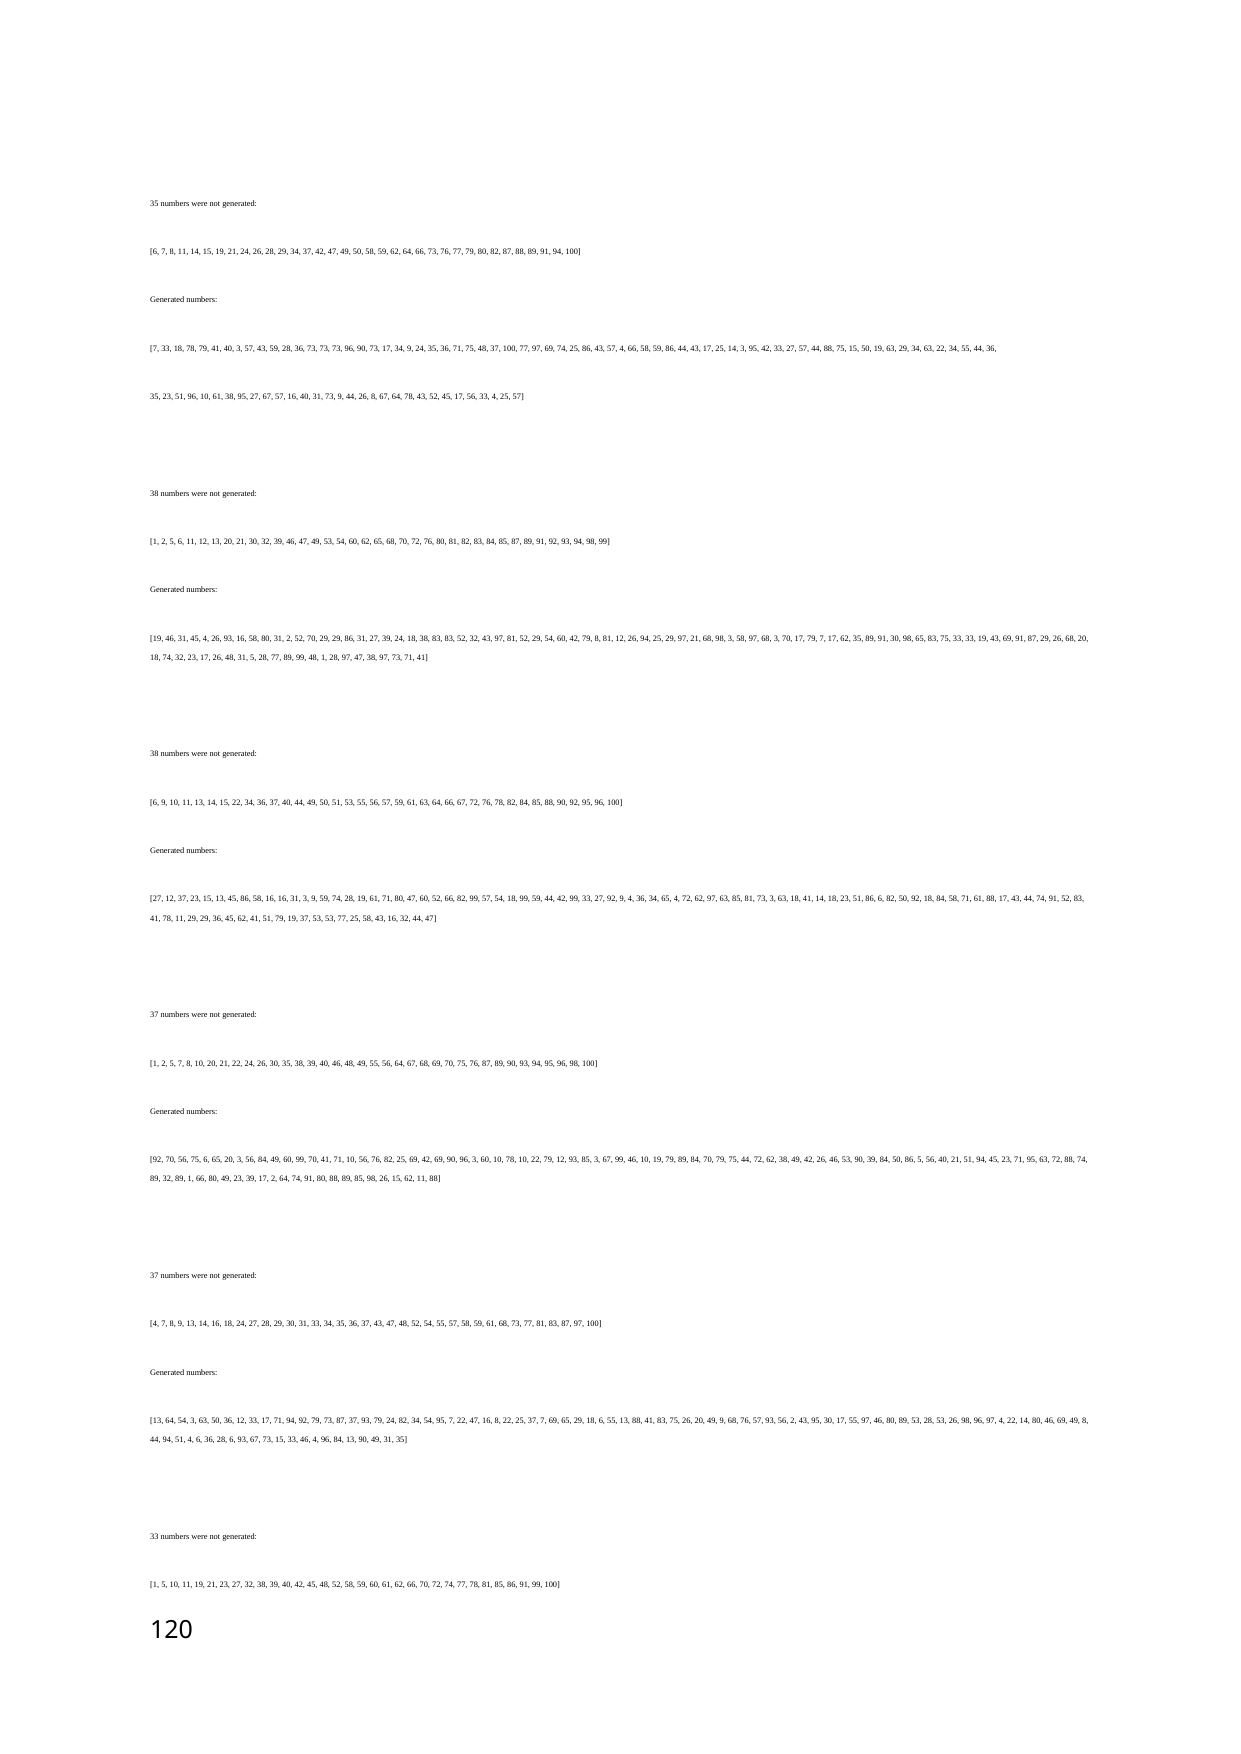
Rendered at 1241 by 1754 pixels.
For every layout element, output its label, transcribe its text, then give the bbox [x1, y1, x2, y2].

text [19, 46, 31, 45, 4, 26, 93, 16, 58, 80, 31, 2, 52, 70, 29, 29, 86, 31, 27, 39, 24, 18, 38, 83, 83, 52, 32, 43, 97, 81, 52, 29, 54, 60, 42, 79, 8, 81, 12, 26, 94, 25, 29, 97, 21, 68, 98, 3, 58, 97, 68, 3, 70, 17, 79, 7, 17, 62, 35, 89, 91, 30, 98, 65, 83, 75, 33, 33, 19, 43, 69, 91, 87, 29, 26, 68, 20, 18, 74, 32, 23, 17, 26, 48, 31, 5, 28, 77, 89, 99, 48, 1, 28, 97, 47, 38, 97, 73, 71, 41] [150, 633, 1090, 662]
text [27, 12, 37, 23, 15, 13, 45, 86, 58, 16, 16, 31, 3, 9, 59, 74, 28, 19, 61, 71, 80, 47, 60, 52, 66, 82, 99, 57, 54, 18, 99, 59, 44, 42, 99, 33, 27, 92, 9, 4, 36, 34, 65, 4, 72, 62, 97, 63, 85, 81, 73, 3, 63, 18, 41, 14, 18, 23, 51, 86, 6, 82, 50, 92, 18, 84, 58, 71, 61, 88, 17, 43, 44, 74, 91, 52, 83, 41, 78, 11, 29, 29, 36, 45, 62, 41, 51, 79, 19, 37, 53, 53, 77, 25, 58, 43, 16, 32, 44, 47] [150, 894, 1090, 923]
text [92, 70, 56, 75, 6, 65, 20, 3, 56, 84, 49, 60, 99, 70, 41, 71, 10, 56, 76, 82, 25, 69, 42, 69, 90, 96, 3, 60, 10, 78, 10, 22, 79, 12, 93, 85, 3, 67, 99, 46, 10, 19, 79, 89, 84, 70, 79, 75, 44, 72, 62, 38, 49, 42, 26, 46, 53, 90, 39, 84, 50, 86, 5, 56, 40, 21, 51, 94, 45, 23, 71, 95, 63, 72, 88, 74, 89, 32, 89, 1, 66, 80, 49, 23, 39, 17, 2, 64, 74, 91, 80, 88, 89, 85, 98, 26, 15, 62, 11, 88] [150, 1155, 1090, 1184]
text [13, 64, 54, 3, 63, 50, 36, 12, 33, 17, 71, 94, 92, 79, 73, 87, 37, 93, 79, 24, 82, 34, 54, 95, 7, 22, 47, 16, 8, 22, 25, 37, 7, 69, 65, 29, 18, 6, 55, 13, 88, 41, 83, 75, 26, 20, 49, 9, 68, 76, 57, 93, 56, 2, 43, 95, 30, 17, 55, 97, 46, 80, 89, 53, 28, 53, 26, 98, 96, 97, 4, 22, 14, 80, 46, 69, 49, 8, 44, 94, 51, 4, 6, 36, 28, 6, 93, 67, 73, 15, 33, 46, 4, 96, 84, 13, 90, 49, 31, 35] [150, 1416, 1090, 1444]
